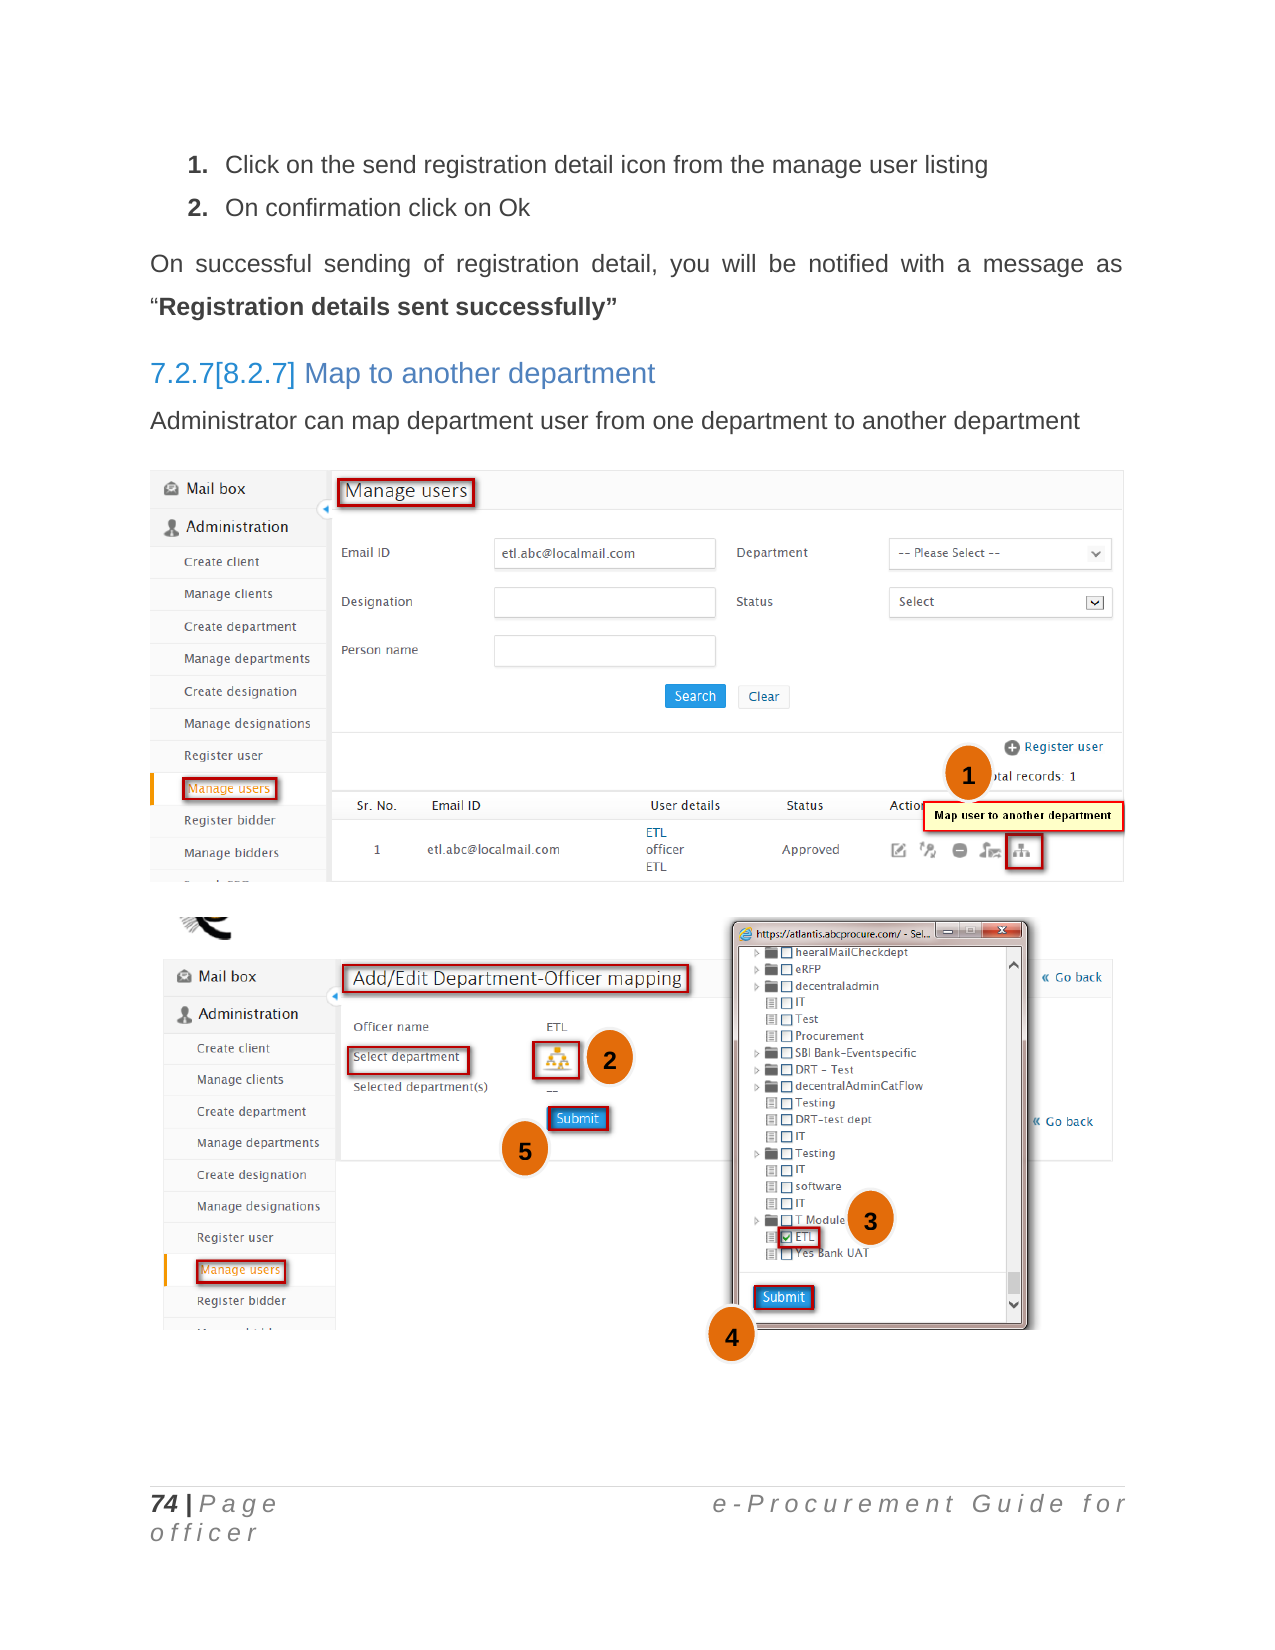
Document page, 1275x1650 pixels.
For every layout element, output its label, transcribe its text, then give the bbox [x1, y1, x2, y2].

list On confirmation click on Ok [187, 193, 1125, 222]
picture [150, 917, 1125, 1330]
list Click on the send registration detail icon from the manage user listing [187, 150, 1125, 179]
picture [150, 470, 1125, 882]
text On successful sending of registration detail, you will be notified with a message as “Registration details sent successfully” [150, 249, 1125, 321]
text Administrator can map department user from one department to another department [150, 406, 1125, 435]
subtitle Map to another department [150, 356, 1125, 389]
